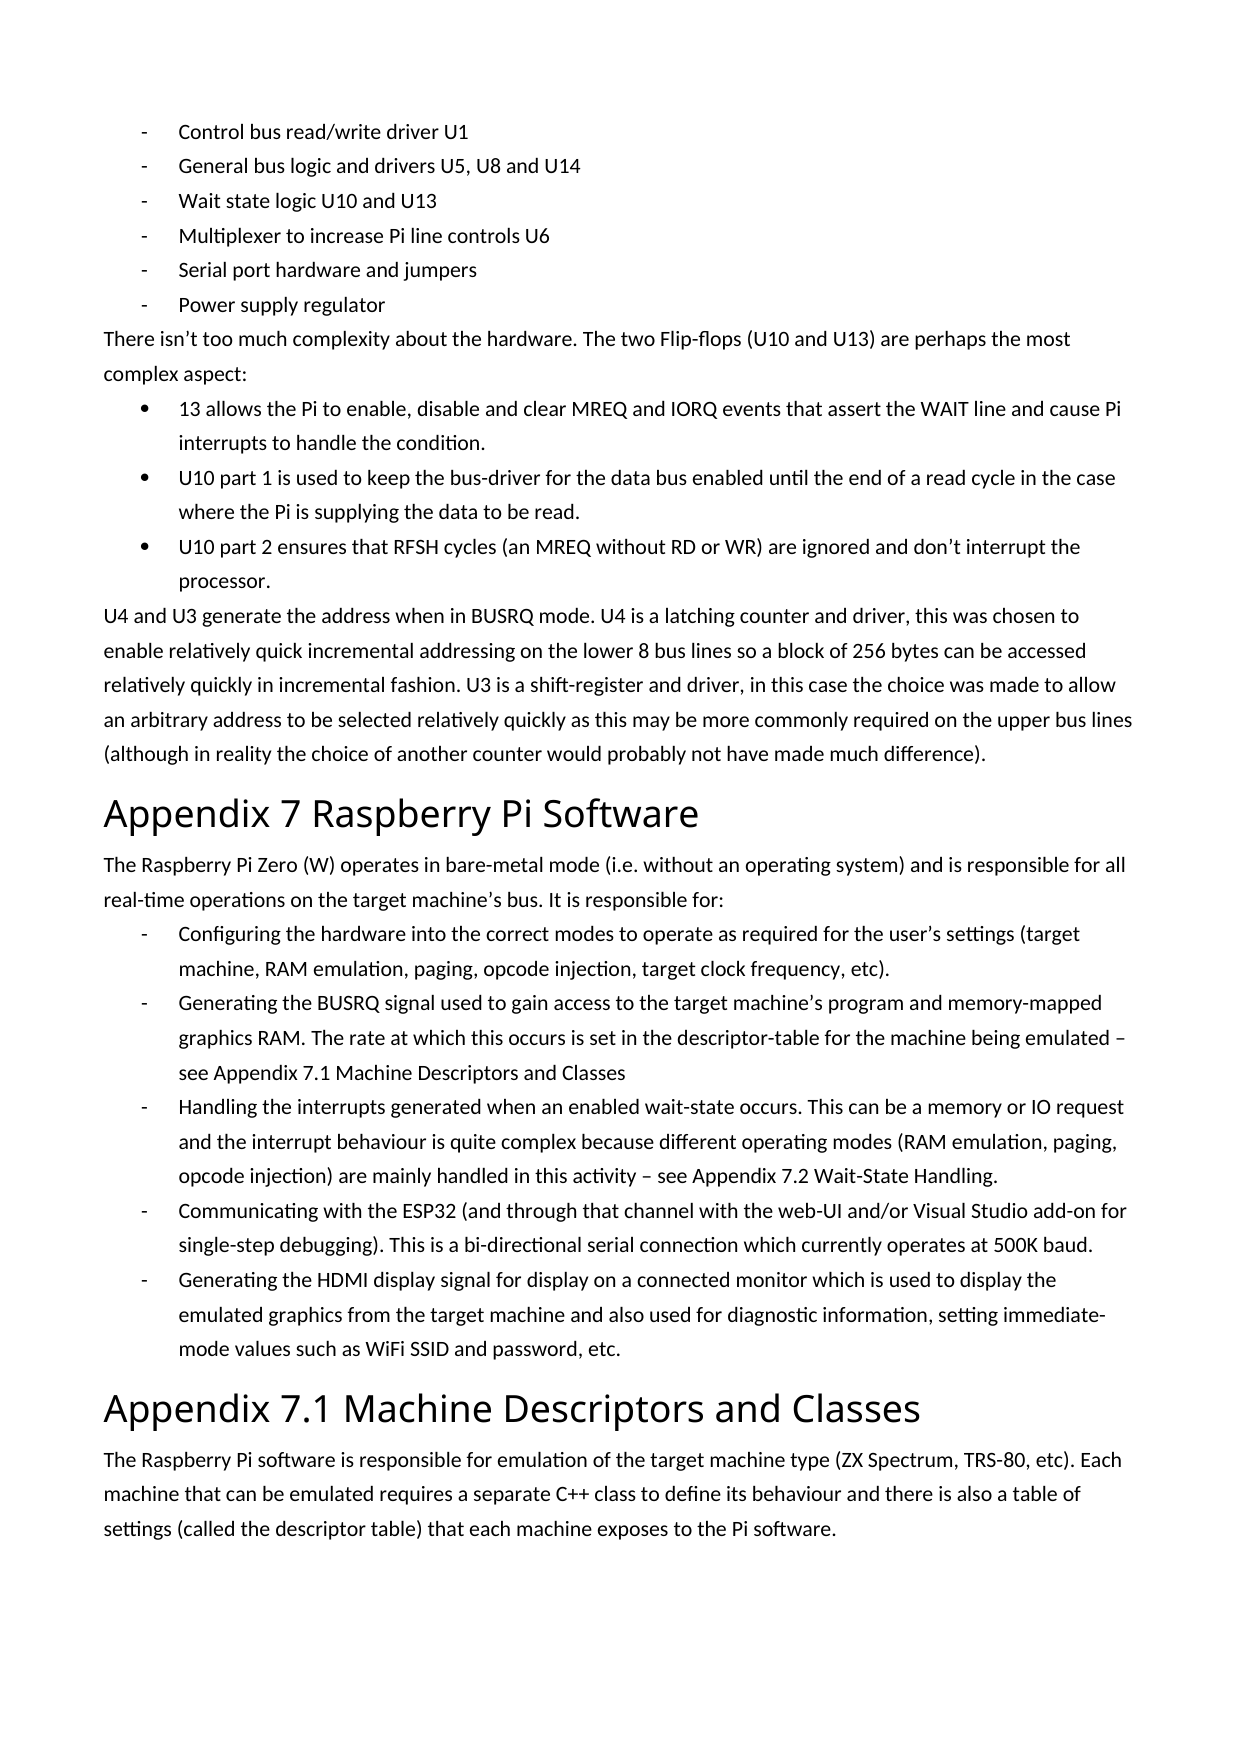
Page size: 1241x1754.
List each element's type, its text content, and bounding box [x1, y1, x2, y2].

text U4 and U3 generate the address when in BUSRQ mode. U4 is a latching counter and driver, this was chosen to enable relatively quick incremental addressing on the lower 8 bus lines so a block of 256 bytes can be accessed relatively quickly in incremental fashion. U3 is a shift-register and driver, in this case the choice was made to allow an arbitrary address to be selected relatively quickly as this may be more commonly required on the upper bus lines (although in reality the choice of another counter would probably not have made much difference). [103, 602, 1137, 767]
list Power supply regulator [141, 291, 1137, 318]
text There isn’t too much complexity about the hardware. The two Flip-flops (U10 and U13) are perhaps the most complex aspect: [103, 326, 1137, 387]
list Serial port hardware and jumpers [141, 256, 1137, 283]
text The Raspberry Pi software is responsible for emulation of the target machine type (ZX Spectrum, TRS-80, etc). Each machine that can be emulated requires a separate C++ class to define its behaviour and there is also a table of settings (called the descriptor table) that each machine exposes to the Pi software. [103, 1446, 1137, 1542]
list Configuring the hardware into the correct modes to operate as required for the user’s settings (target machine, RAM emulation, paging, opcode injection, target clock frequency, etc). [141, 920, 1137, 982]
list Multiplexer to increase Pi line controls U6 [141, 222, 1137, 248]
list Control bus read/write driver U1 [141, 118, 1137, 145]
list Communicating with the ESP32 (and through that channel with the web-UI and/or Visual Studio add-on for single-step debugging). This is a bi-directional serial connection which currently operates at 500K baud. [141, 1197, 1137, 1258]
subtitle Appendix 7 Raspberry Pi Software [103, 788, 1137, 839]
list 13 allows the Pi to enable, disable and clear MREQ and IORQ events that assert the WAIT line and cause Pi interrupts to handle the condition. [141, 395, 1137, 456]
list U10 part 2 ensures that RFSH cycles (an MREQ without RD or WR) are ignored and don’t interrupt the processor. [141, 533, 1137, 594]
subtitle Appendix 7.1 Machine Descriptors and Classes [103, 1382, 1137, 1433]
list U10 part 1 is used to keep the bus-driver for the data bus enabled until the end of a read cycle in the case where the Pi is supplying the data to be read. [141, 464, 1137, 525]
list Generating the BUSRQ signal used to gain access to the target machine’s program and memory-mapped graphics RAM. The rate at which this occurs is set in the descriptor-table for the machine being emulated – see Appendix 7.1 Machine Descriptors and Classes [141, 989, 1137, 1085]
text The Raspberry Pi Zero (W) operates in bare-metal mode (i.e. without an operating system) and is responsible for all real-time operations on the target machine’s bus. It is responsible for: [103, 851, 1137, 912]
list Generating the HDMI display signal for display on a connected monitor which is used to display the emulated graphics from the target machine and also used for diagnostic information, setting immediate-mode values such as WiFi SSID and password, etc. [141, 1266, 1137, 1362]
list Wait state logic U10 and U13 [141, 187, 1137, 214]
list Handling the interrupts generated when an enabled wait-state occurs. This can be a memory or IO request and the interrupt behaviour is quite complex because different operating modes (RAM emulation, paging, opcode injection) are mainly handled in this activity – see Appendix 7.2 Wait-State Handling. [141, 1093, 1137, 1189]
list General bus logic and drivers U5, U8 and U14 [141, 153, 1137, 179]
